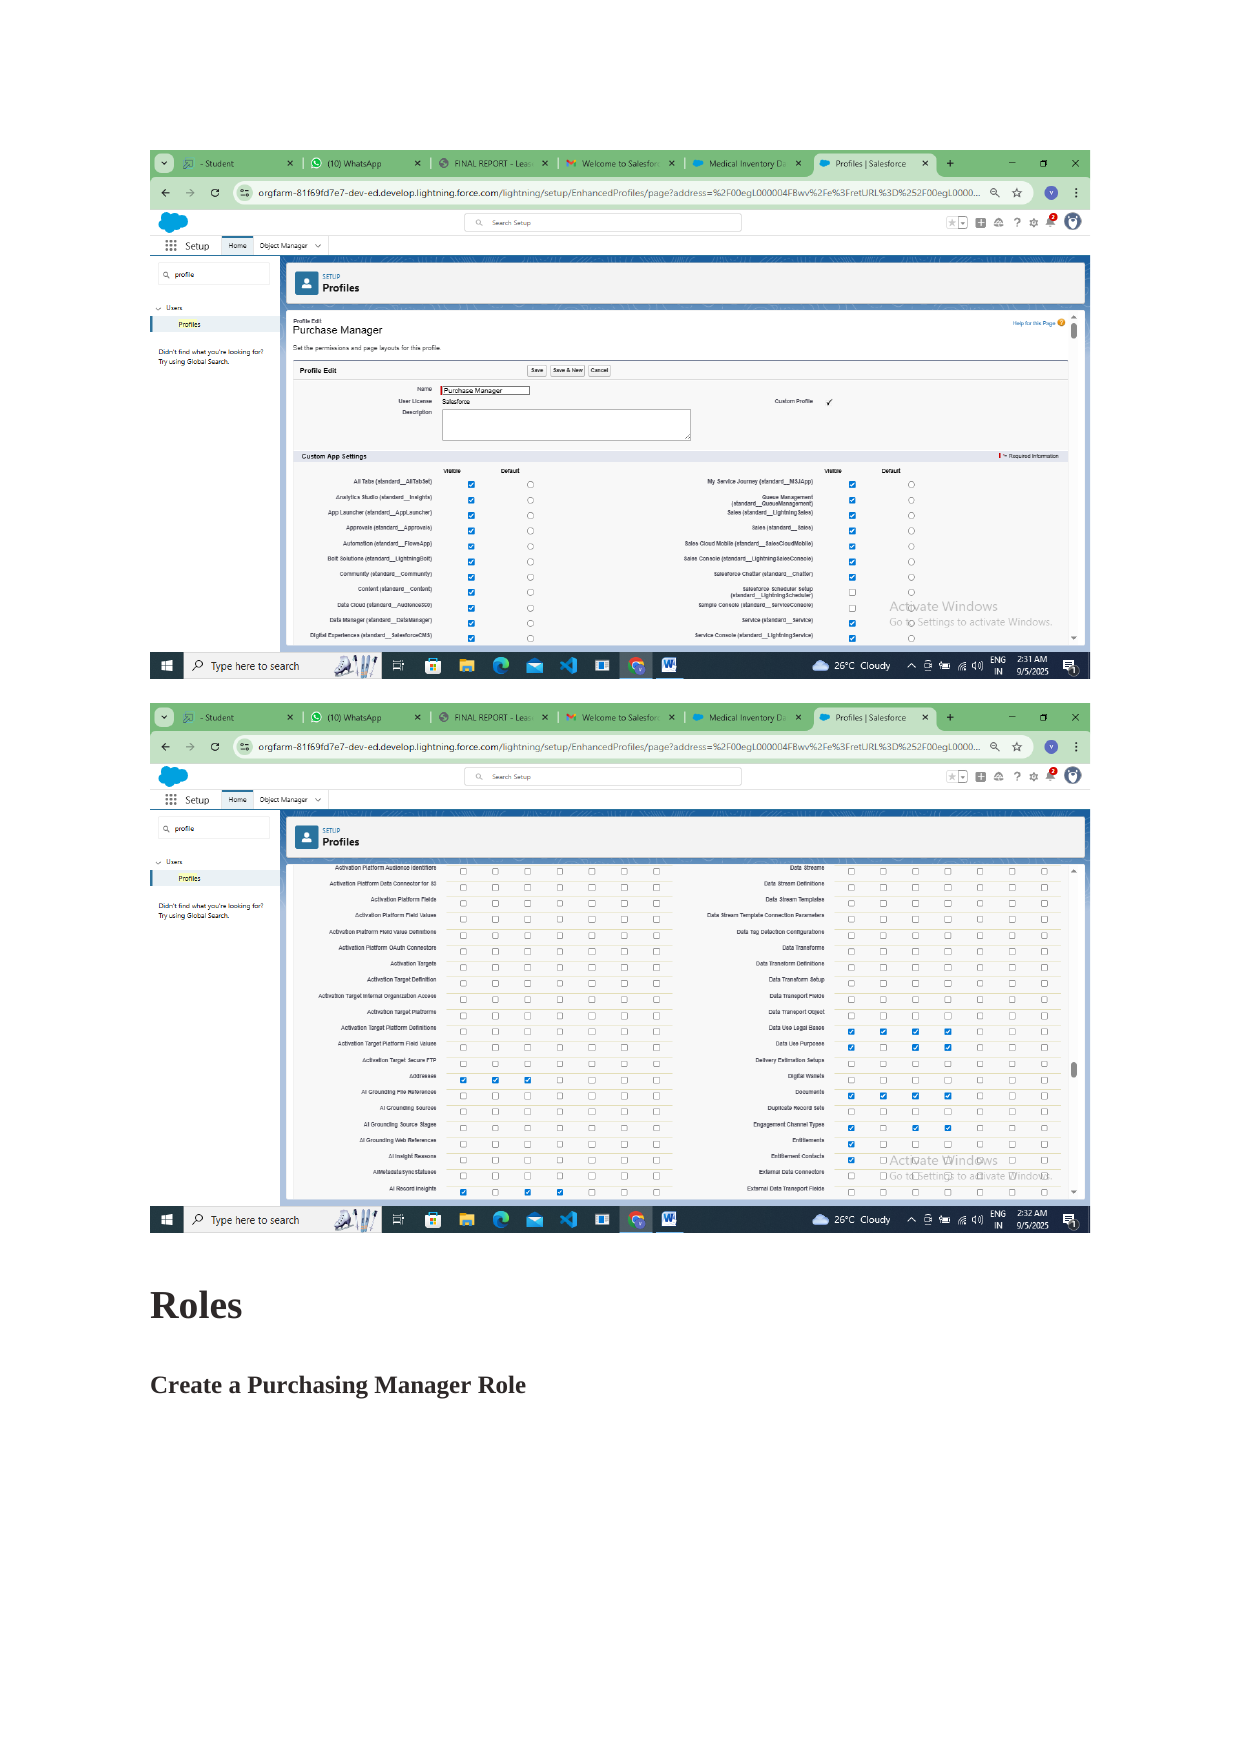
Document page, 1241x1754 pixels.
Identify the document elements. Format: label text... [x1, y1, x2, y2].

subtitle Roles [150, 1268, 1090, 1327]
picture [150, 703, 1091, 1233]
picture [150, 150, 1091, 679]
subtitle Create a Purchasing Manager Role [150, 1352, 1090, 1399]
